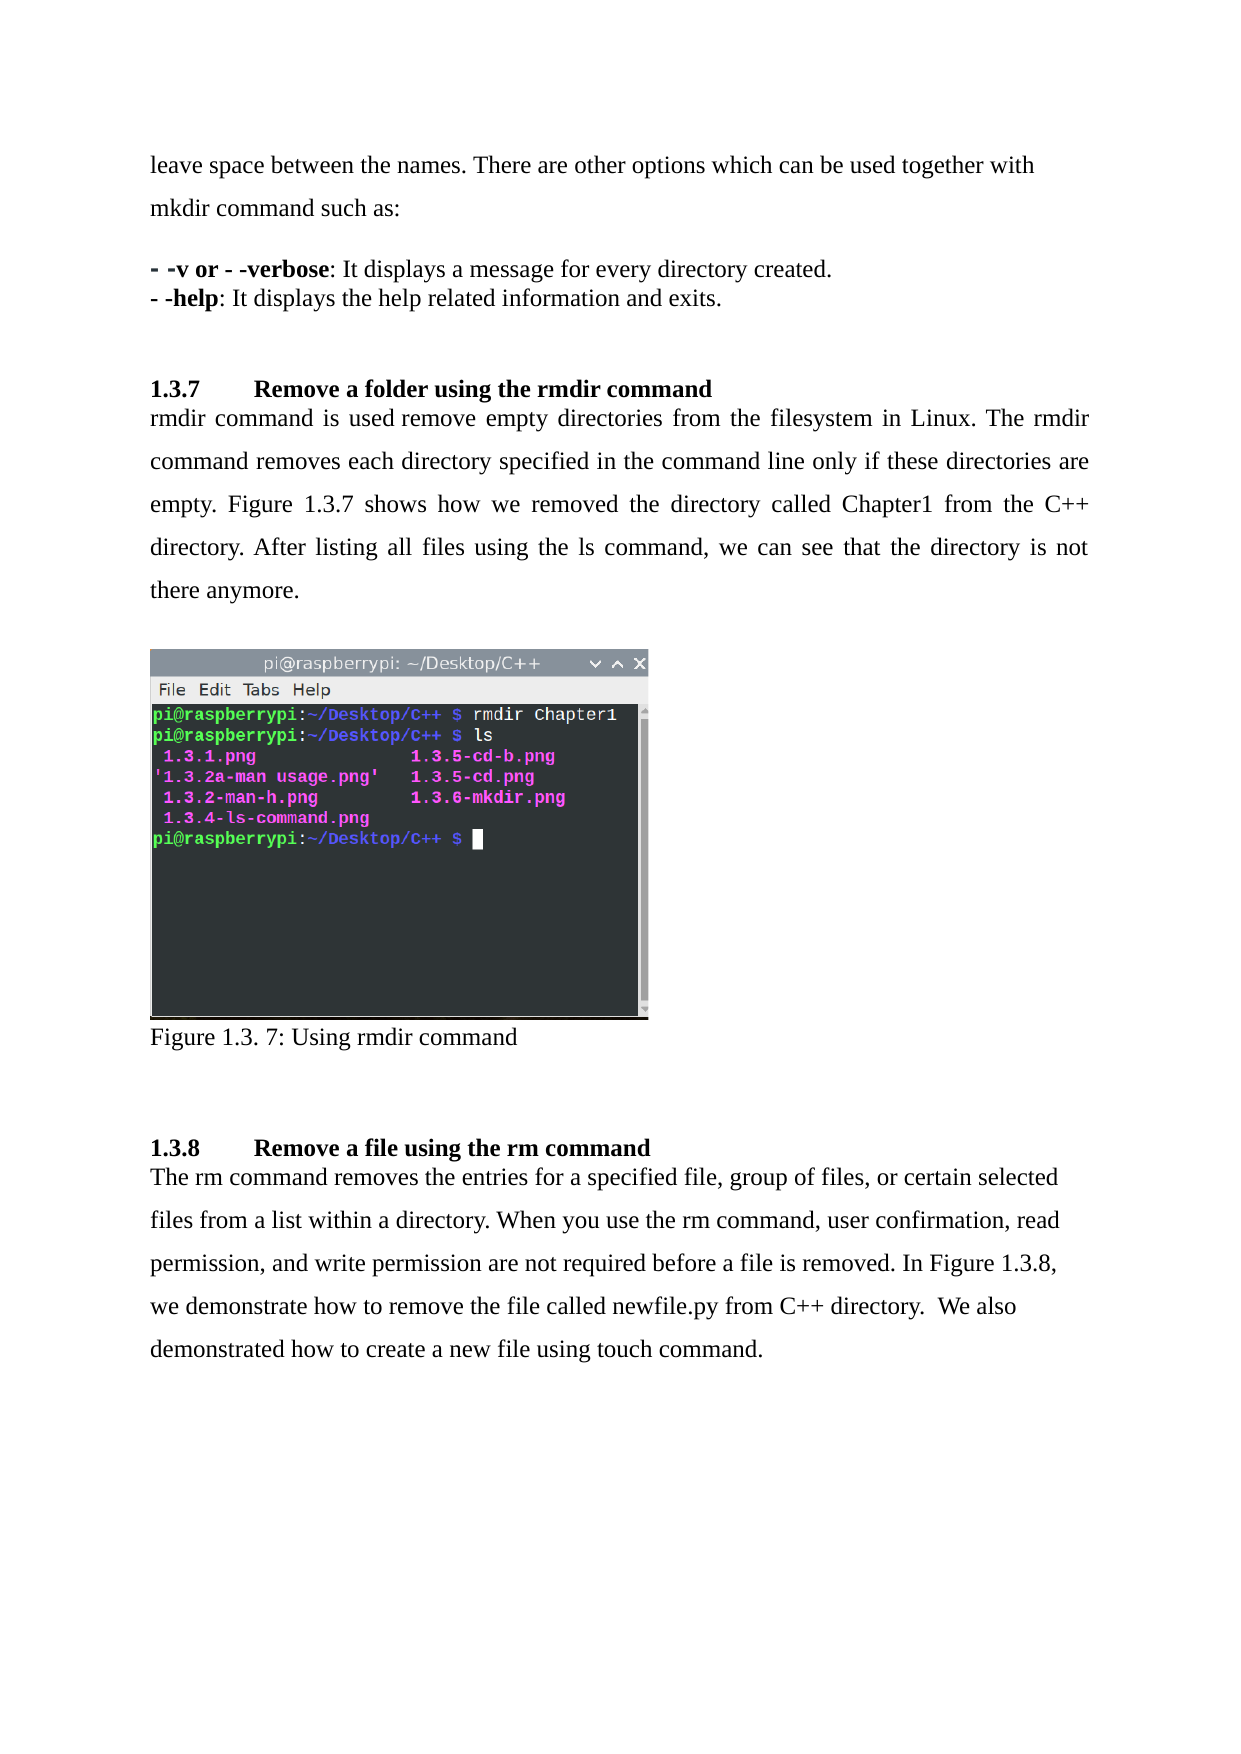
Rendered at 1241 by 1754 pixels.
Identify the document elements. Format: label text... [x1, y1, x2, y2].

text The rm command removes the entries for a specified file, group of files, or certain selected files from a list within a directory. When you use the rm command, user confirmation, read permission, and write permission are not required before a file is removed. In Figure 1.3.8, we demonstrate how to remove the file called newfile.py from C++ directory. We also demonstrated how to create a new file using touch command. [150, 1162, 1090, 1363]
text - -v or - -verbose: It displays a message for every directory created. - -help: It displays the help related information and exits. [150, 252, 1090, 312]
subtitle 1.3.8 Remove a file using the rm command [150, 1133, 1090, 1162]
subtitle 1.3.7 Remove a folder using the rmdir command [150, 374, 1090, 403]
text Figure 1.3. 7: Using rmdir command [150, 1022, 1090, 1050]
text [150, 150, 1090, 222]
text rmdir command is used remove empty directories from the filesystem in Linux. The rmdir command removes each directory specified in the command line only if these directories are empty. Figure 1.3.7 shows how we removed the directory called Chapter1 from the C++ directory. After listing all files using the ls command, we can see that the directory is not there anymore. [150, 403, 1090, 604]
picture [150, 649, 649, 1020]
